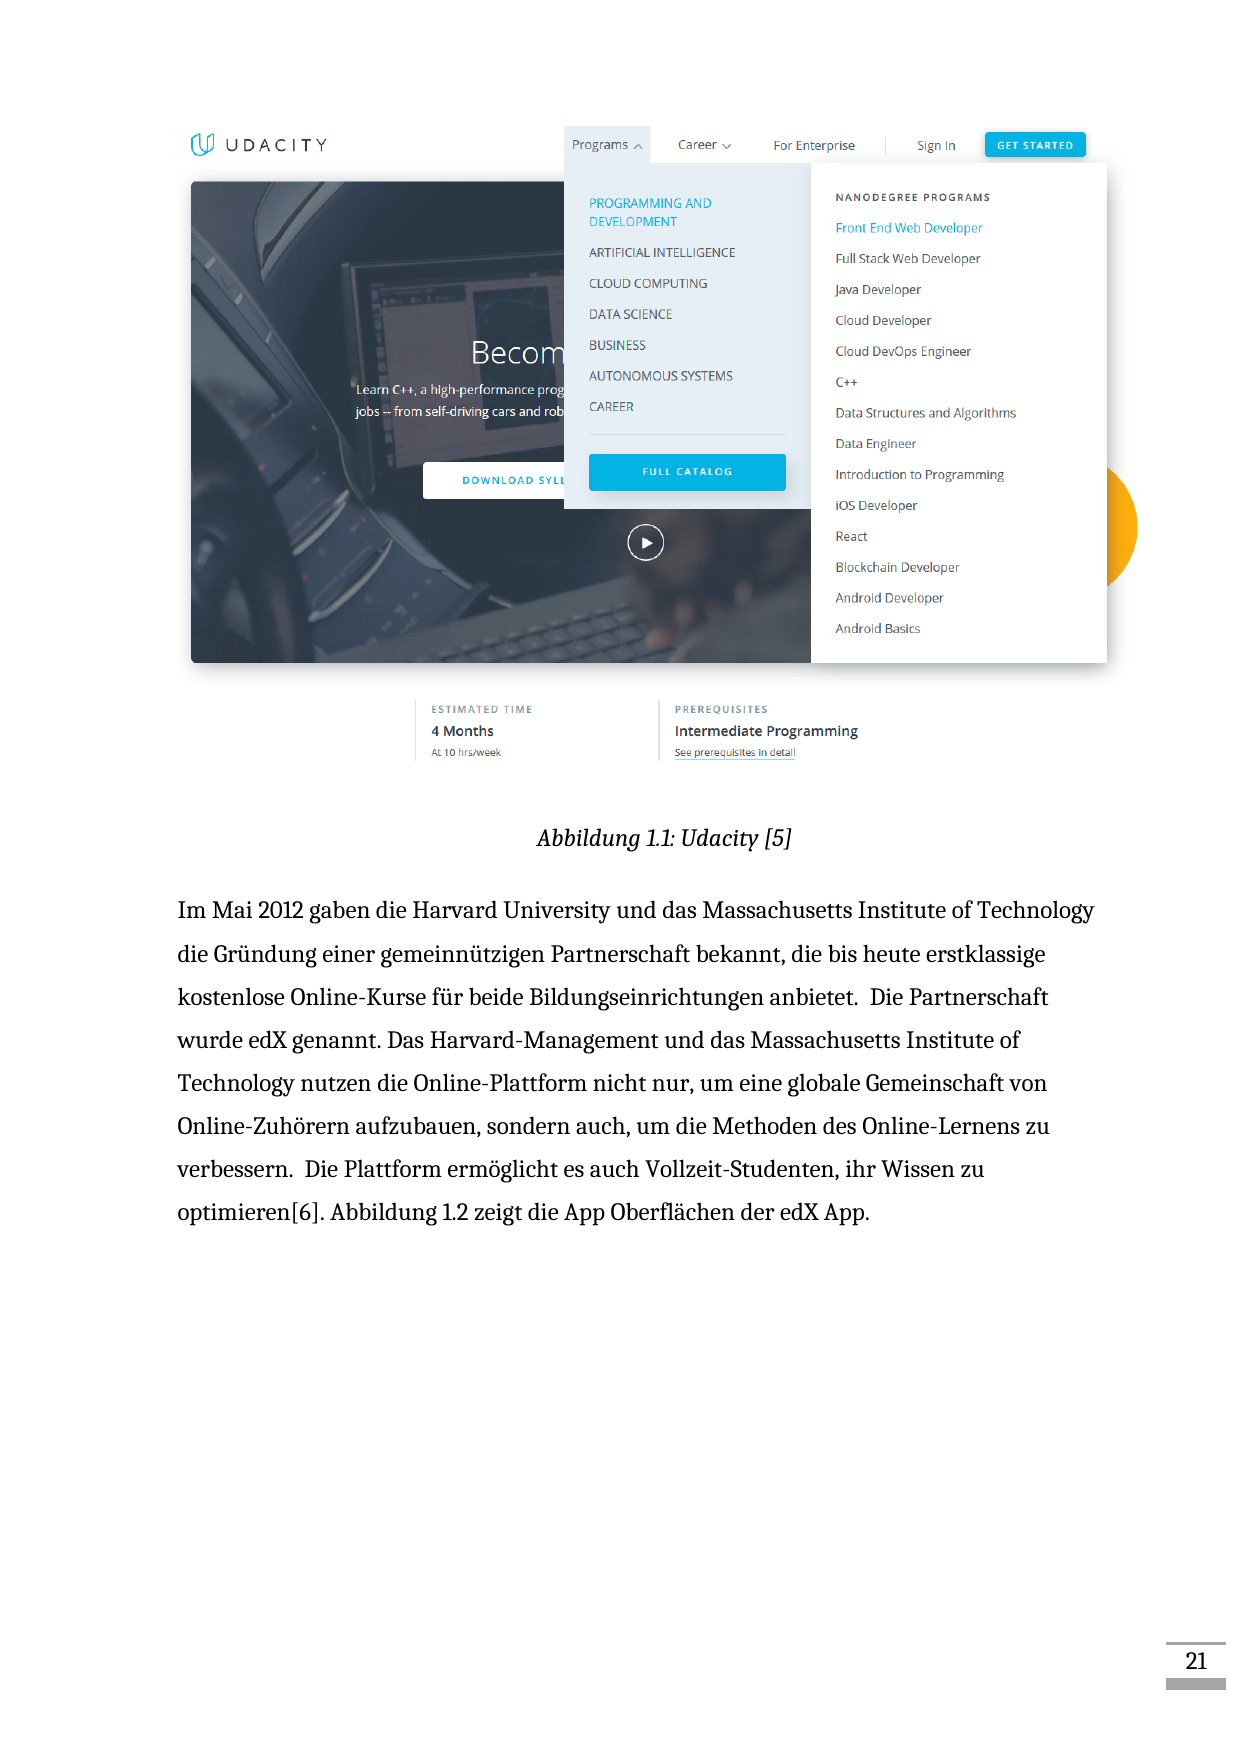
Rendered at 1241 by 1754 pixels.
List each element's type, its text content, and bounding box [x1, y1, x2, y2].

picture [177, 118, 1151, 781]
text Abbildung 1.1: Udacity [5] [177, 824, 1152, 853]
text Im Mai 2012 gaben die Harvard University und das Massachusetts Institute of Technology die Gründung einer gemeinnützigen Partnerschaft bekannt, die bis heute erstklassige kostenlose Online-Kurse für beide Bildungseinrichtungen anbietet. Die Partnerschaft wurde edX genannt. Das Harvard-Management und das Massachusetts Institute of Technology nutzen die Online-Plattform nicht nur, um eine globale Gemeinschaft von Online-Zuhörern aufzubauen, sondern auch, um die Methoden des Online-Lernens zu verbessern. Die Plattform ermöglicht es auch Vollzeit-Studenten, ihr Wissen zu optimieren[6]. Abbildung 1.2 zeigt die App Oberflächen der edX App. [177, 896, 1112, 1227]
